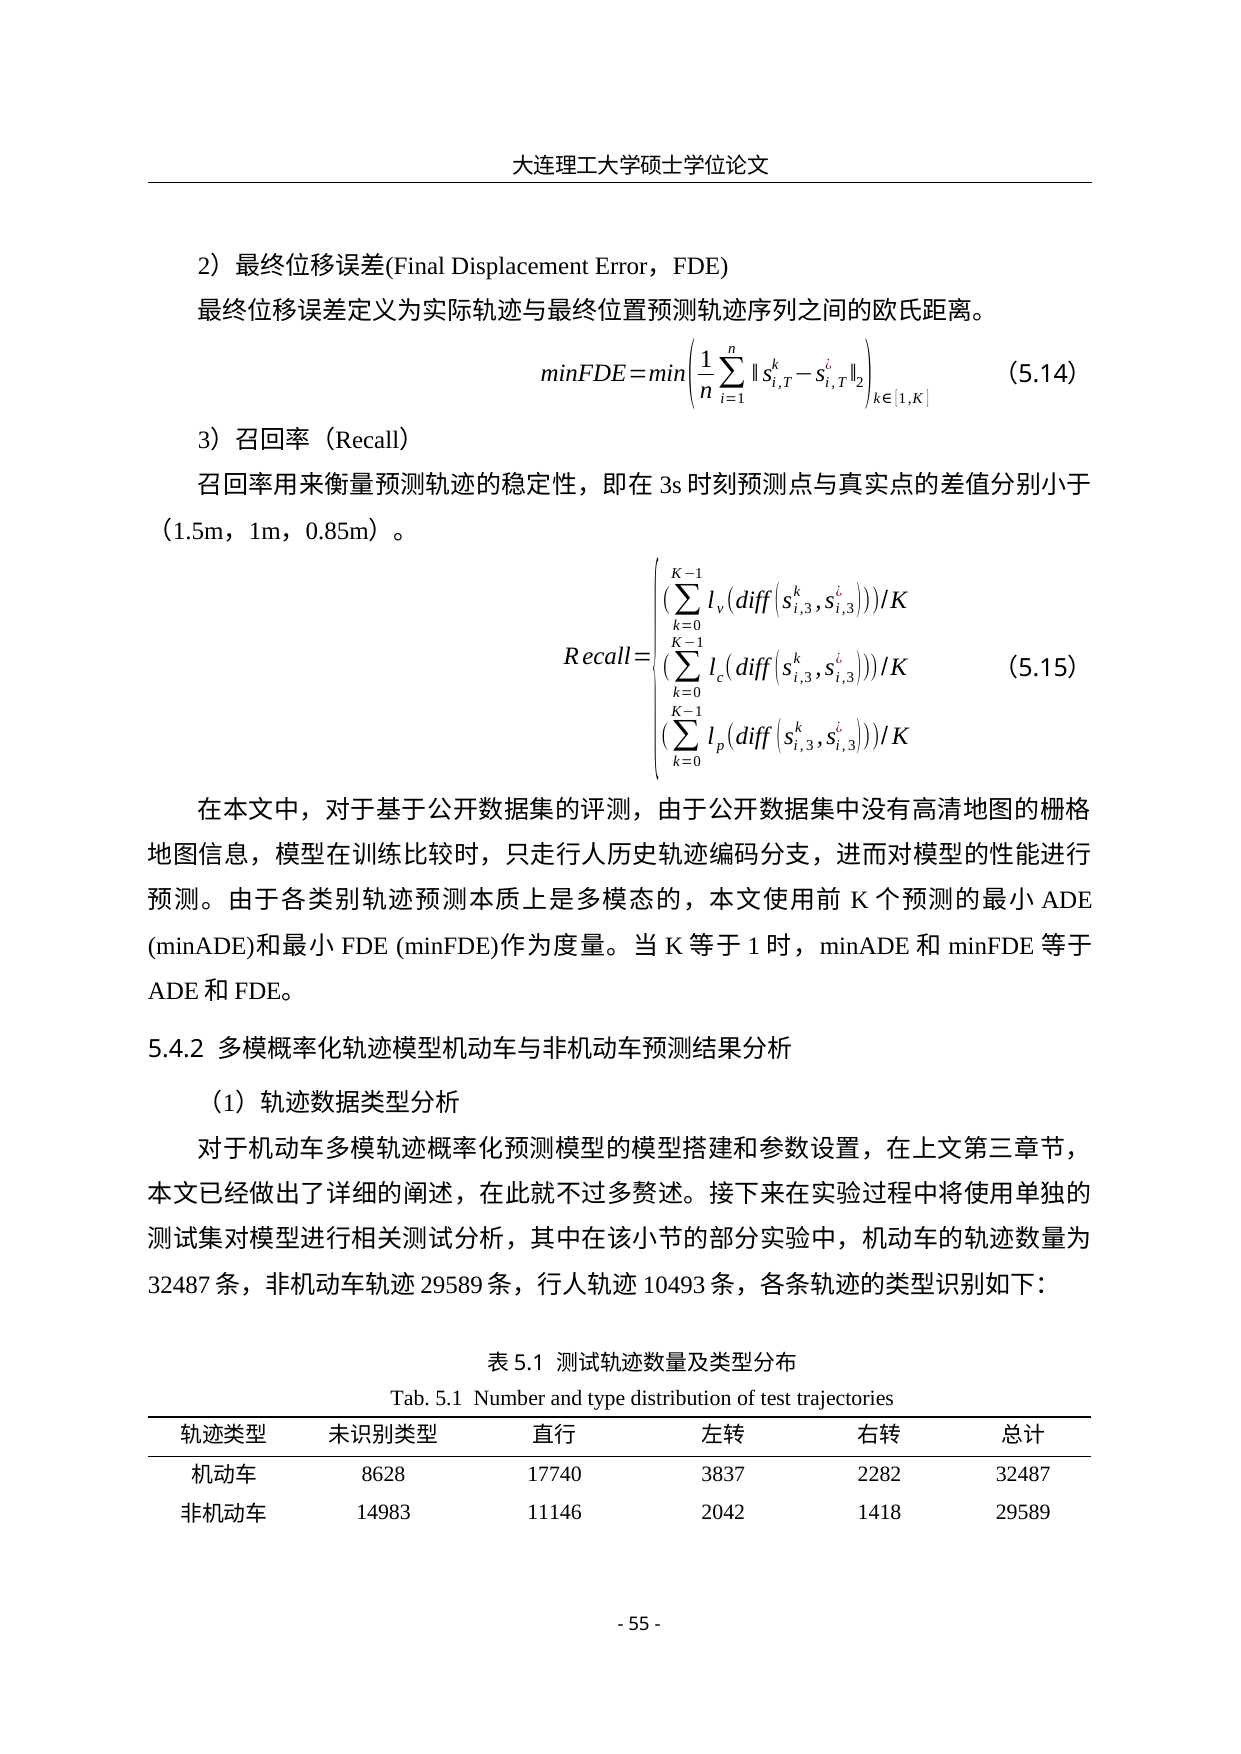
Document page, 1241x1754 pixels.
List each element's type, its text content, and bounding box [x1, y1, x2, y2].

text （5.14） [148, 336, 1092, 410]
table_cell 14983 [300, 1496, 467, 1535]
table_cell 2282 [805, 1457, 954, 1496]
table_cell 32487 [954, 1457, 1091, 1496]
table_header 右转 [805, 1418, 954, 1456]
subtitle 5.4.2 多模概率化轨迹模型机动车与非机动车预测结果分析 [148, 1028, 1092, 1065]
table_header 总计 [954, 1418, 1091, 1456]
text 最终位移误差定义为实际轨迹与最终位置预测轨迹序列之间的欧氏距离。 [148, 291, 1092, 327]
text （5.15） [148, 555, 1092, 780]
table_cell 非机动车 [148, 1496, 300, 1535]
table_cell 1418 [805, 1496, 954, 1535]
table_cell 11146 [467, 1496, 642, 1535]
text Tab. 5.1 Number and type distribution of test trajectories [148, 1385, 1092, 1410]
table_cell 2042 [642, 1496, 804, 1535]
table_header 轨迹类型 [148, 1418, 300, 1456]
table_header 未识别类型 [300, 1418, 467, 1456]
table_cell 机动车 [148, 1457, 300, 1496]
text 3）召回率（Recall） [148, 419, 1092, 456]
table_cell 17740 [467, 1457, 642, 1496]
table_cell 3837 [642, 1457, 804, 1496]
text （1）轨迹数据类型分析 [148, 1083, 1092, 1119]
table_cell 29589 [954, 1496, 1091, 1535]
table_header 左转 [642, 1418, 804, 1456]
text 表5.1 测试轨迹数量及类型分布 [148, 1345, 1092, 1377]
text 对于机动车多模轨迹概率化预测模型的模型搭建和参数设置，在上文第三章节，本文已经做出了详细的阐述，在此就不过多赘述。接下来在实验过程中将使用单独的测试集对模型进行相关测试分析，其中在该小节的部分实验中，机动车的轨迹数量为32487条，非机动车轨迹29589条，行人轨迹10493条，各条轨迹的类型识别如下： [148, 1128, 1092, 1300]
text 在本文中，对于基于公开数据集的评测，由于公开数据集中没有高清地图的栅格地图信息，模型在训练比较时，只走行人历史轨迹编码分支，进而对模型的性能进行预测。由于各类别轨迹预测本质上是多模态的，本文使用前K个预测的最小ADE (minADE)和最小FDE (minFDE)作为度量。当K等于1时，minADE和minFDE等于ADE和FDE。 [148, 789, 1092, 1007]
text 2）最终位移误差(Final Displacement Error，FDE) [148, 246, 1092, 282]
text 召回率用来衡量预测轨迹的稳定性，即在3s时刻预测点与真实点的差值分别小于（1.5m，1m，0.85m）。 [148, 465, 1092, 546]
table_header 直行 [467, 1418, 642, 1456]
table_cell 8628 [300, 1457, 467, 1496]
